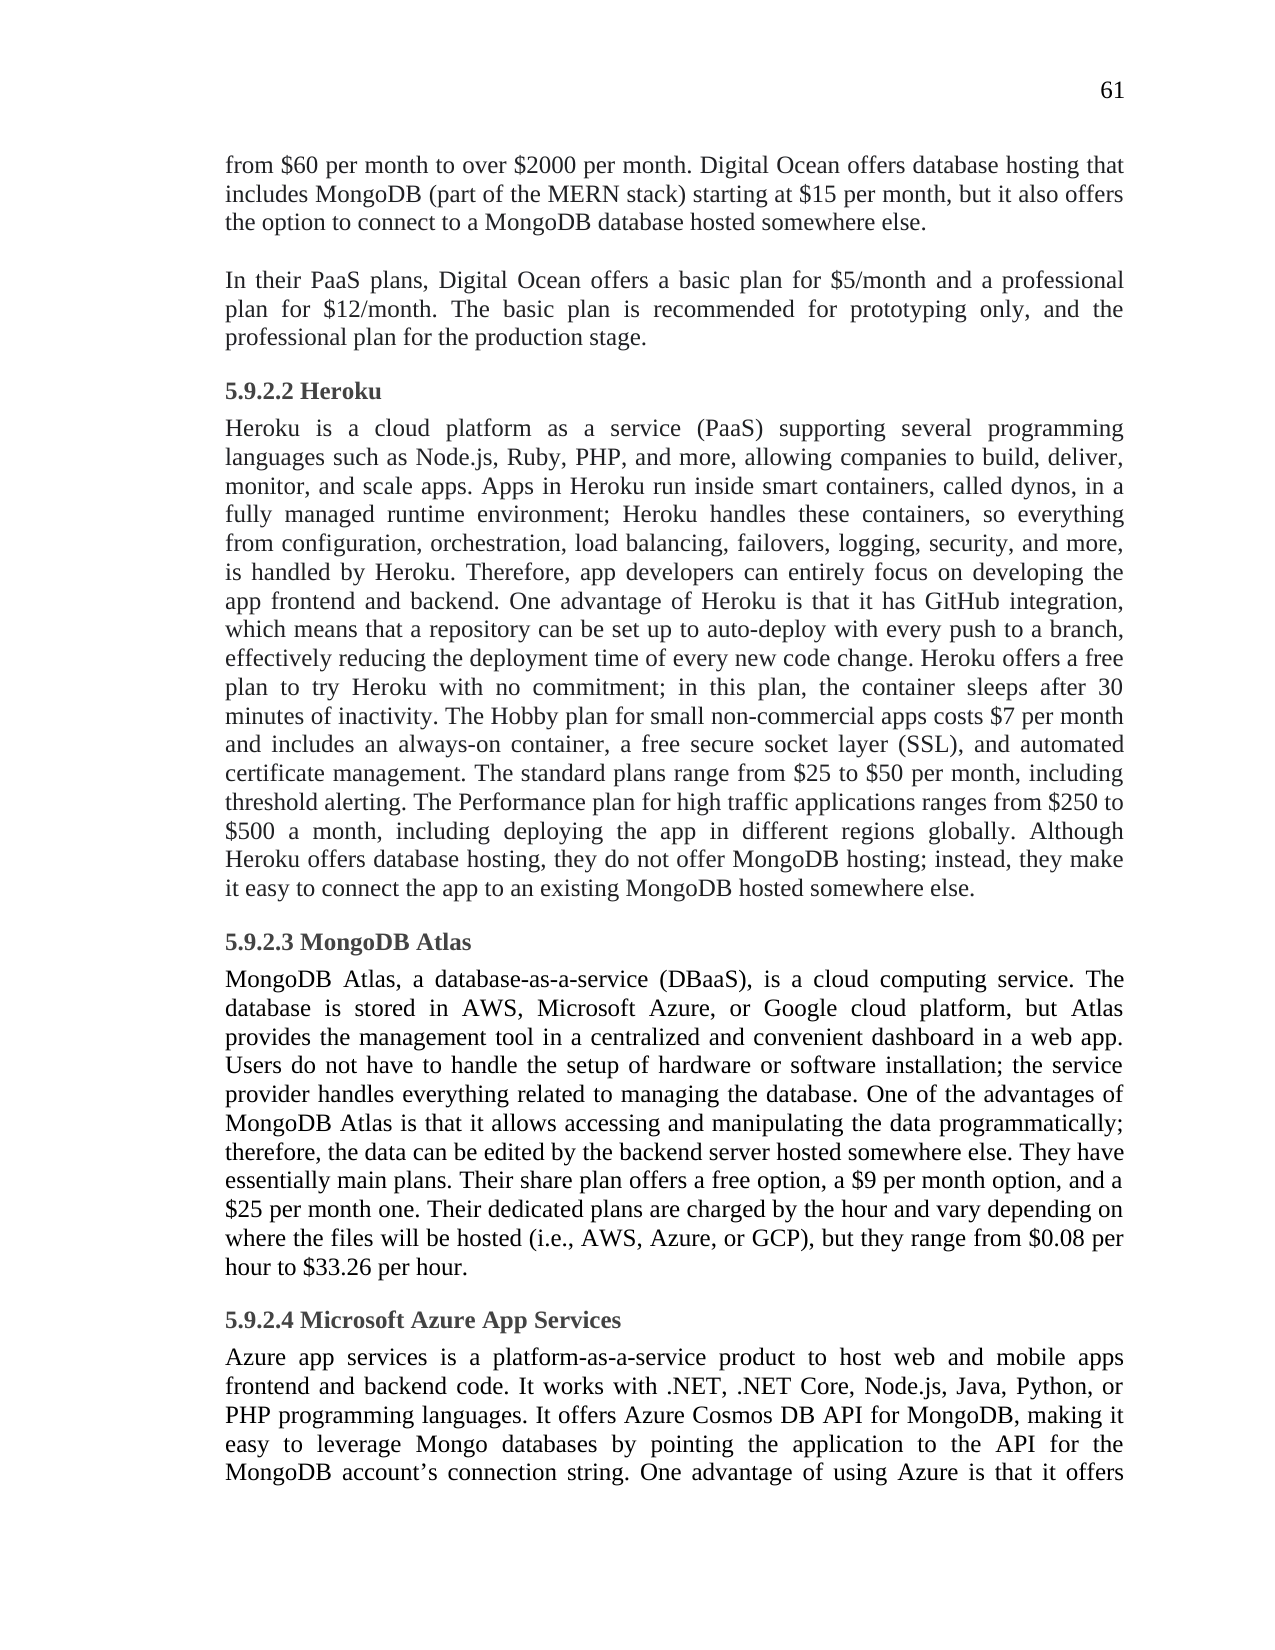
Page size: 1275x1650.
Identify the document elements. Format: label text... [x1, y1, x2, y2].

text Heroku is a cloud platform as a service (PaaS) supporting several programming languages such as Node.js, Ruby, PHP, and more, allowing companies to build, deliver, monitor, and scale apps. Apps in Heroku run inside smart containers, called dynos, in a fully managed runtime environment; Heroku handles these containers, so everything from configuration, orchestration, load balancing, failovers, logging, security, and more, is handled by Heroku. Therefore, app developers can entirely focus on developing the app frontend and backend. One advantage of Heroku is that it has GitHub integration, which means that a repository can be set up to auto-deploy with every push to a branch, effectively reducing the deployment time of every new code change. Heroku offers a free plan to try Heroku with no commitment; in this plan, the container sleeps after 30 minutes of inactivity. The Hobby plan for small non-commercial apps costs $7 per month and includes an always-on container, a free secure socket layer (SSL), and automated certificate management. The standard plans range from $25 to $50 per month, including threshold alerting. The Performance plan for high traffic applications ranges from $250 to $500 a month, including deploying the app in different regions globally. Although Heroku offers database hosting, they do not offer MongoDB hosting; instead, they make it easy to connect the app to an existing MongoDB hosted somewhere else. [225, 413, 1125, 902]
text In their PaaS plans, Digital Ocean offers a basic plan for $5/month and a professional plan for $12/month. The basic plan is recommended for prototyping only, and the professional plan for the production stage. [225, 265, 1125, 351]
subtitle 5.9.2.2 Heroku [225, 376, 1125, 405]
text MongoDB Atlas, a database-as-a-service (DBaaS), is a cloud computing service. The database is stored in AWS, Microsoft Azure, or Google cloud platform, but Atlas provides the management tool in a centralized and convenient dashboard in a web app. Users do not have to handle the setup of hardware or software installation; the service provider handles everything related to managing the database. One of the advantages of MongoDB Atlas is that it allows accessing and manipulating the data programmatically; therefore, the data can be edited by the backend server hosted somewhere else. They have essentially main plans. Their share plan offers a free option, a $9 per month option, and a $25 per month one. Their dedicated plans are charged by the hour and vary depending on where the files will be hosted (i.e., AWS, Azure, or GCP), but they range from $0.08 per hour to $33.26 per hour. [225, 964, 1125, 1280]
subtitle 5.9.2.3 MongoDB Atlas [225, 927, 1125, 956]
subtitle 5.9.2.4 Microsoft Azure App Services [225, 1305, 1125, 1334]
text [225, 150, 1125, 236]
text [225, 1342, 1125, 1486]
